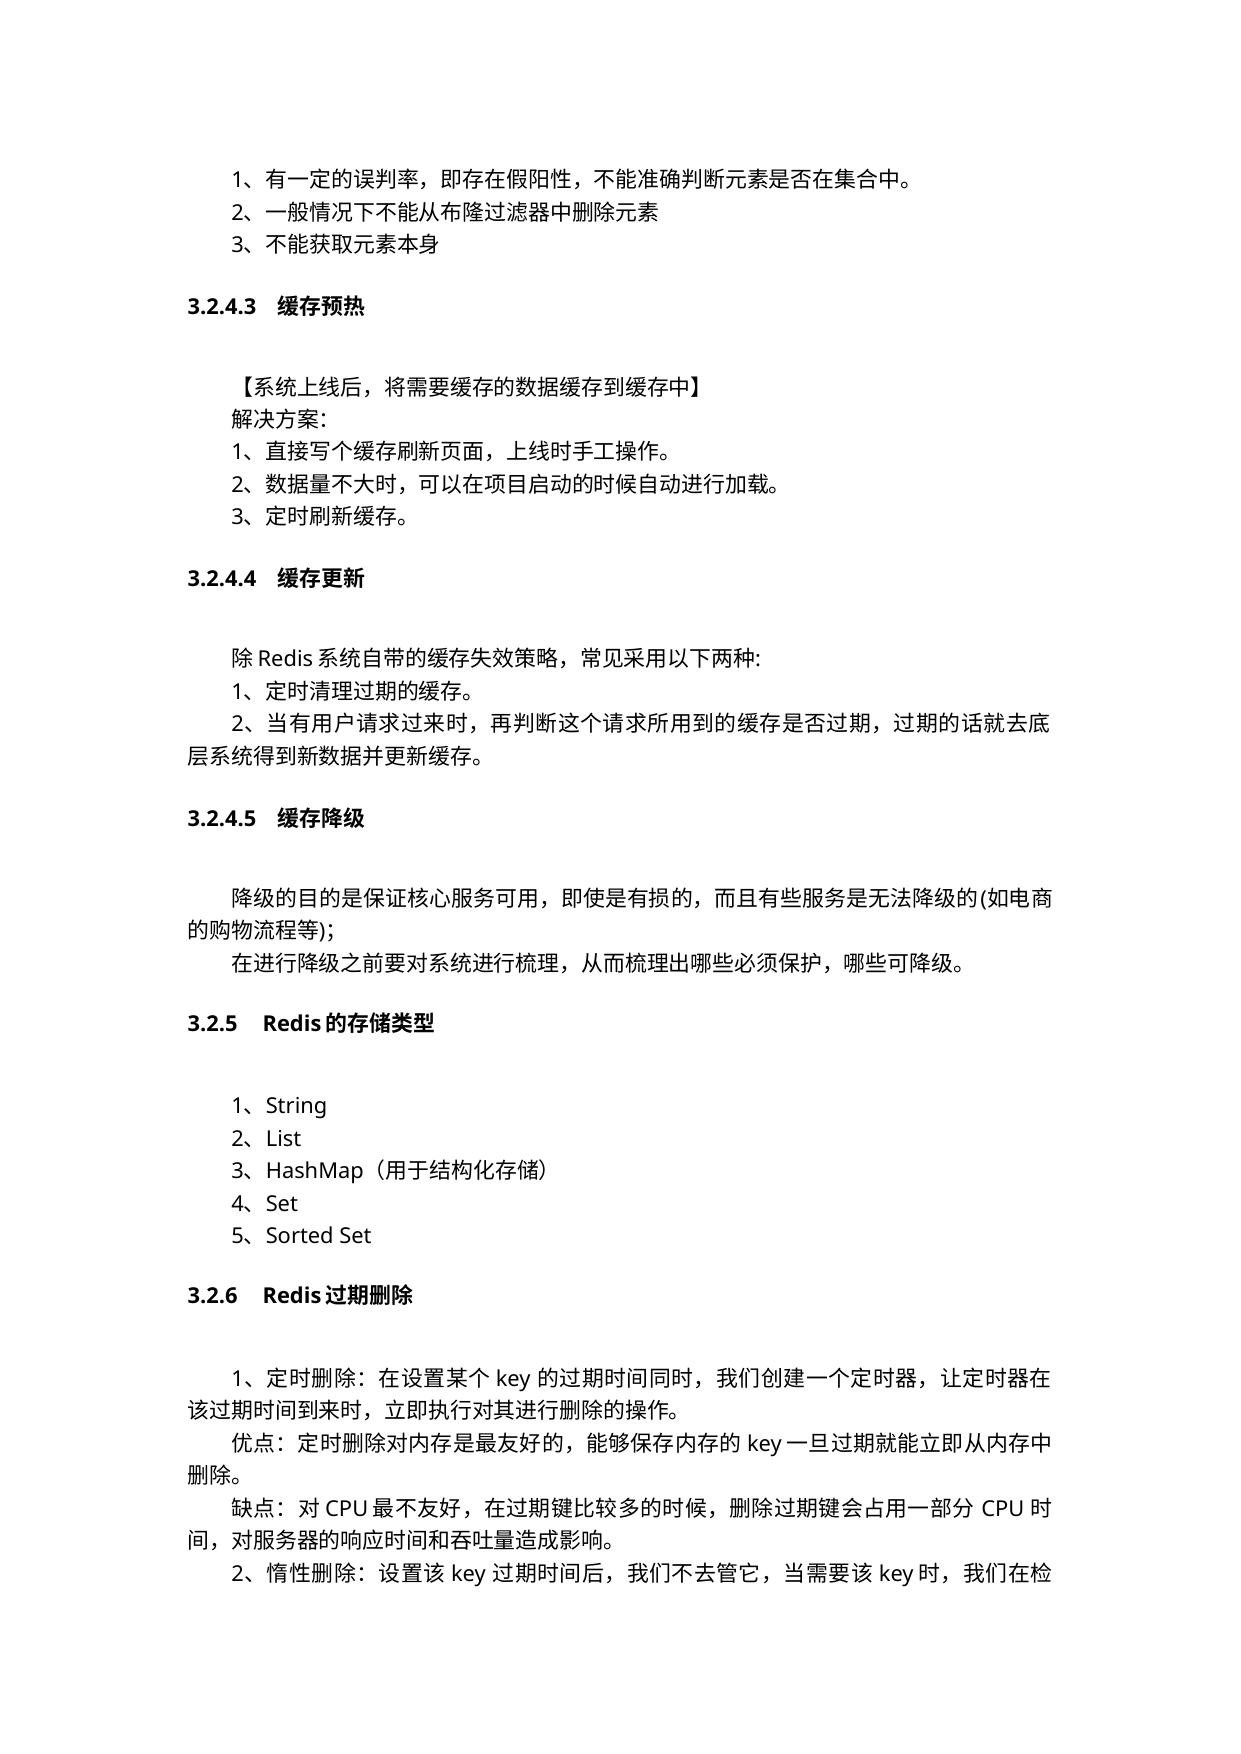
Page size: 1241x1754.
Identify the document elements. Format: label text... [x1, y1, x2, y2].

text 在进行降级之前要对系统进行梳理，从而梳理出哪些必须保护，哪些可降级。 [187, 946, 1053, 978]
subtitle 缓存预热 [187, 289, 1053, 321]
text 降级的目的是保证核心服务可用，即使是有损的，而且有些服务是无法降级的(如电商的购物流程等)； [187, 881, 1053, 946]
subtitle 缓存降级 [187, 800, 1053, 833]
text 除Redis系统自带的缓存失效策略，常见采用以下两种: [187, 641, 1053, 674]
text 2、一般情况下不能从布隆过滤器中删除元素 [187, 194, 1053, 227]
text 1、有一定的误判率，即存在假阳性，不能准确判断元素是否在集合中。 [187, 162, 1053, 194]
subtitle Redis的存储类型 [187, 1005, 1053, 1038]
text 1、定时删除：在设置某个key 的过期时间同时，我们创建一个定时器，让定时器在该过期时间到来时，立即执行对其进行删除的操作。 [187, 1360, 1053, 1425]
text 解决方案： [187, 402, 1053, 434]
text 3、HashMap（用于结构化存储） [187, 1153, 1053, 1186]
text 1、直接写个缓存刷新页面，上线时手工操作。 [187, 434, 1053, 467]
text 3、不能获取元素本身 [187, 227, 1053, 259]
text 优点：定时删除对内存是最友好的，能够保存内存的key一旦过期就能立即从内存中删除。 [187, 1425, 1053, 1490]
text 缺点：对CPU最不友好，在过期键比较多的时候，删除过期键会占用一部分 CPU 时间，对服务器的响应时间和吞吐量造成影响。 [187, 1490, 1053, 1555]
text 1、String [187, 1088, 1053, 1121]
text 2、List [187, 1121, 1053, 1153]
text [187, 1555, 1053, 1588]
text 【系统上线后，将需要缓存的数据缓存到缓存中】 [187, 369, 1053, 402]
subtitle 缓存更新 [187, 561, 1053, 593]
text 1、定时清理过期的缓存。 [187, 674, 1053, 706]
subtitle Redis过期删除 [187, 1278, 1053, 1310]
text 2、数据量不大时，可以在项目启动的时候自动进行加载。 [187, 467, 1053, 499]
text 5、Sorted Set [187, 1218, 1053, 1251]
text 4、Set [187, 1186, 1053, 1218]
text 2、当有用户请求过来时，再判断这个请求所用到的缓存是否过期，过期的话就去底层系统得到新数据并更新缓存。 [187, 706, 1053, 771]
text 3、定时刷新缓存。 [187, 499, 1053, 532]
